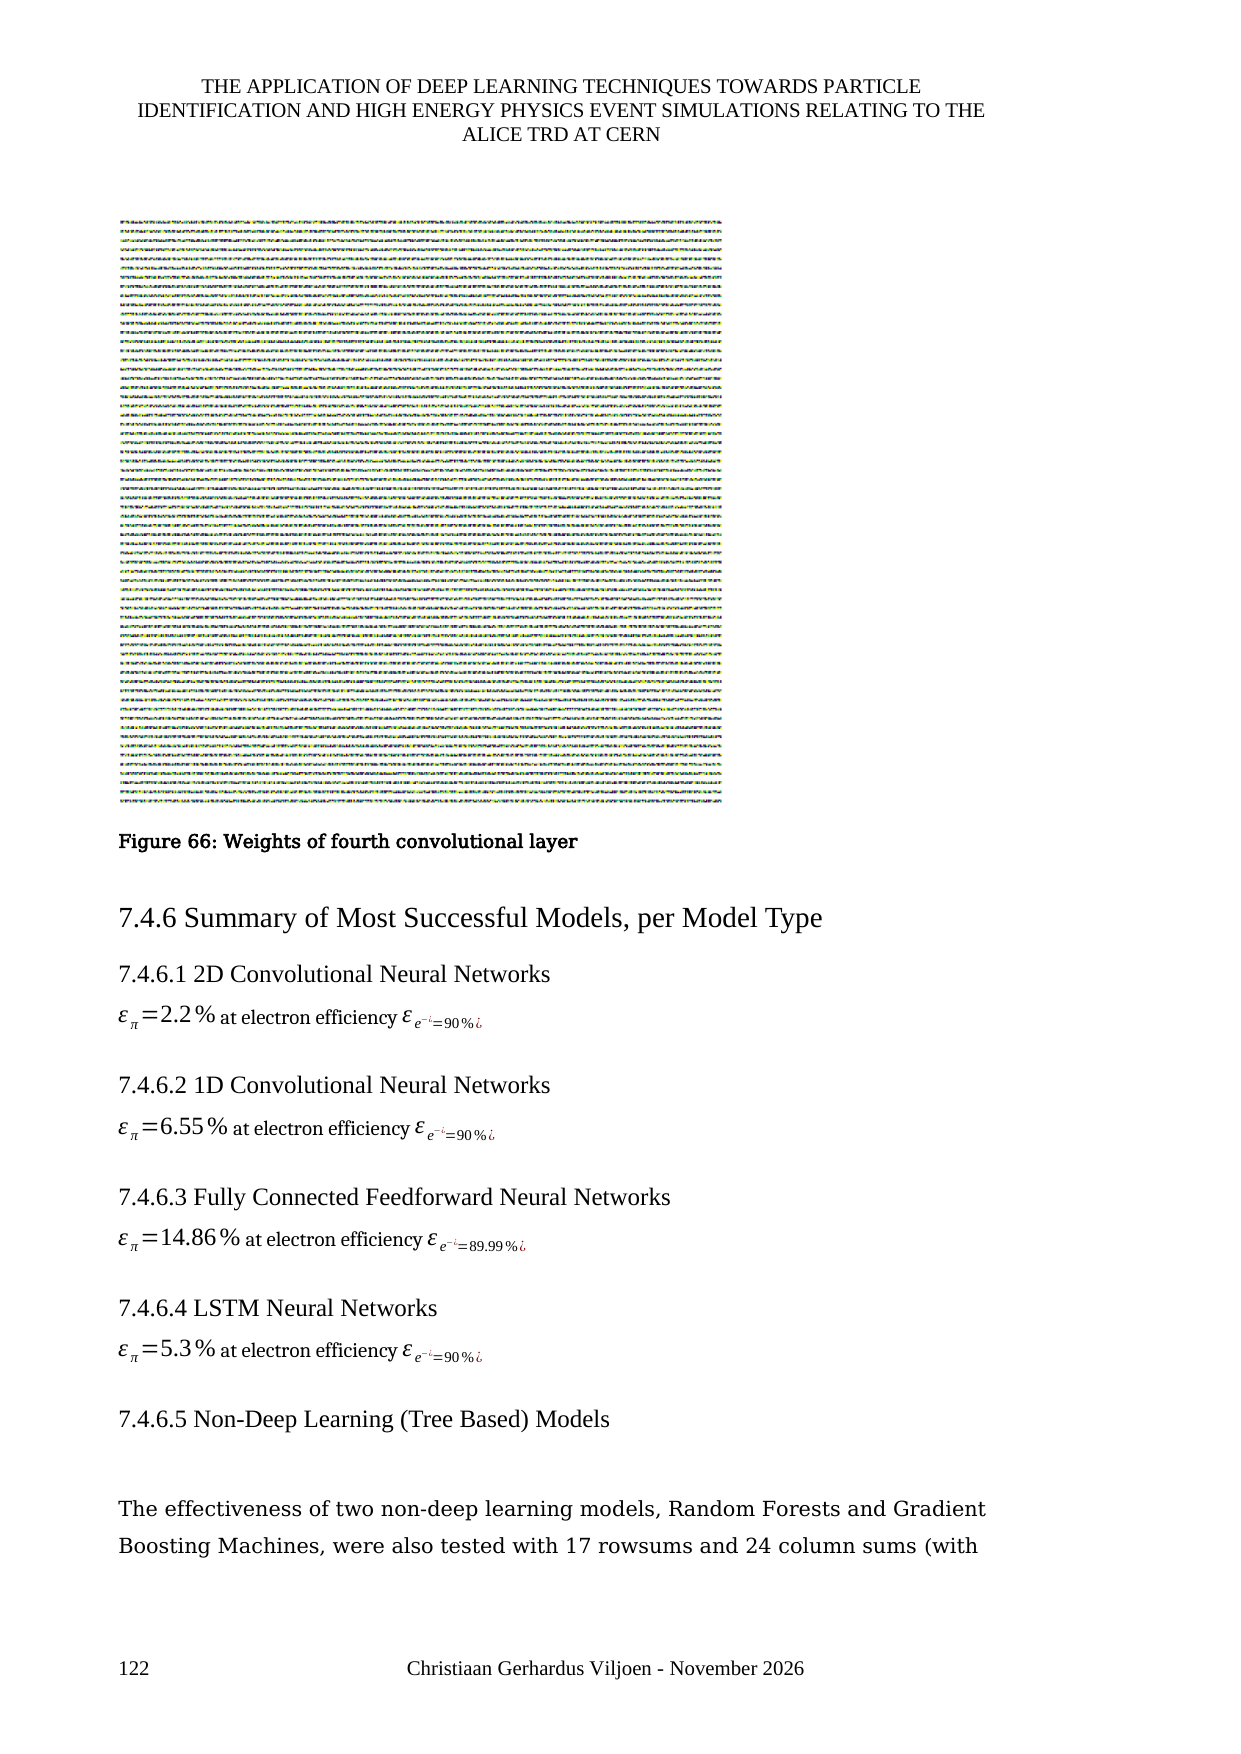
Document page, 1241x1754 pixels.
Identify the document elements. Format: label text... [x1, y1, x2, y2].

text at electron efficiency [118, 1334, 1004, 1367]
picture [118, 220, 723, 805]
subtitle 1D Convolutional Neural Networks [118, 1070, 1004, 1099]
text at electron efficiency [118, 1223, 1004, 1256]
subtitle Non-Deep Learning (Tree Based) Models [118, 1404, 1004, 1433]
text at electron efficiency [118, 1112, 1004, 1144]
subtitle Summary of Most Successful Models, per Model Type [118, 901, 1004, 934]
subtitle Fully Connected Feedforward Neural Networks [118, 1182, 1004, 1210]
subtitle 2D Convolutional Neural Networks [118, 959, 1004, 988]
subtitle LSTM Neural Networks [118, 1293, 1004, 1322]
text at electron efficiency [118, 1000, 1004, 1033]
